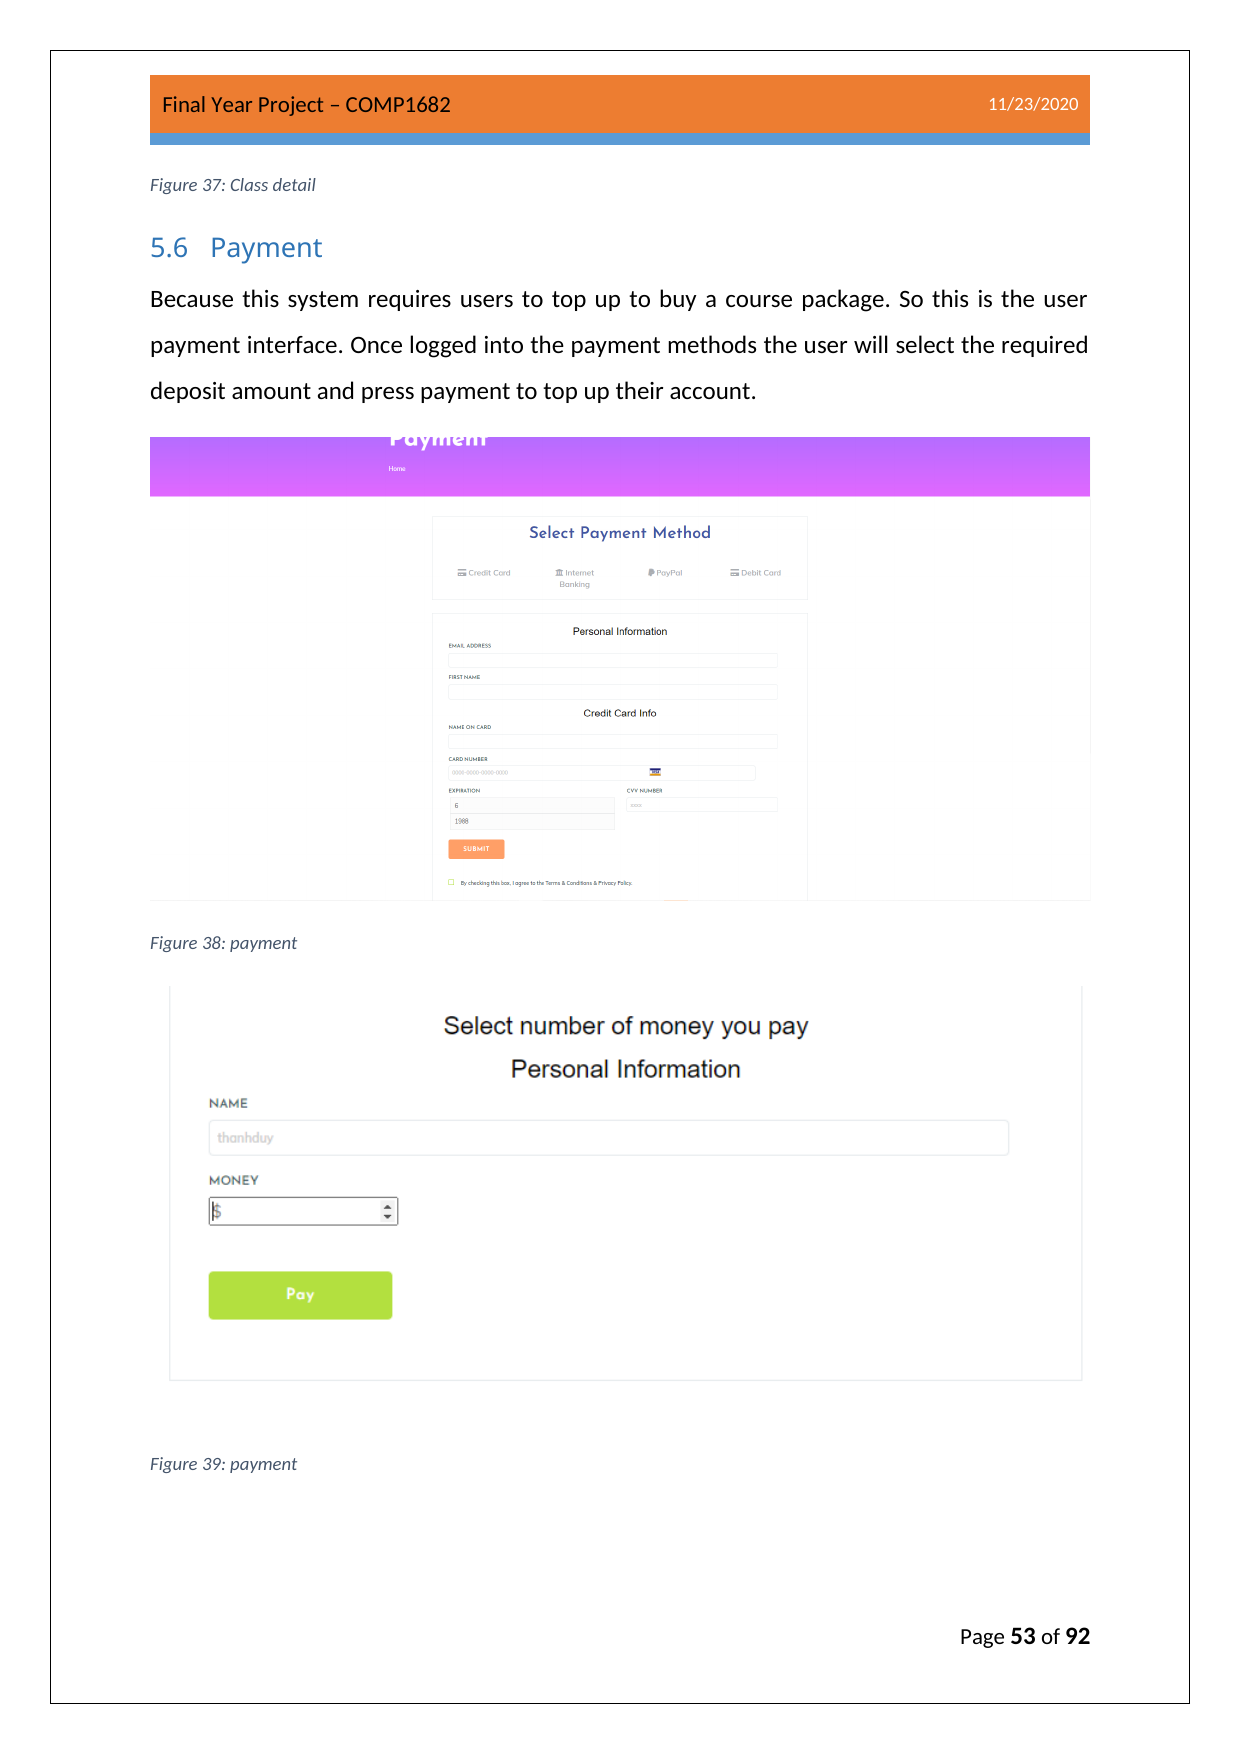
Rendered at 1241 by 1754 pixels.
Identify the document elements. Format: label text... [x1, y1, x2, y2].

picture [150, 437, 1091, 901]
subtitle Payment [150, 228, 1090, 265]
picture [150, 986, 1091, 1422]
text Figure 37: Class detail [150, 173, 1090, 196]
text Because this system requires users to top up to buy a course package. So this is the user payment interface. Once logged into the payment methods the user will select the required deposit amount and press payment to top up their account. [150, 283, 1090, 406]
text Figure 39: payment [150, 1452, 1090, 1475]
text Figure 38: payment [150, 931, 1090, 954]
